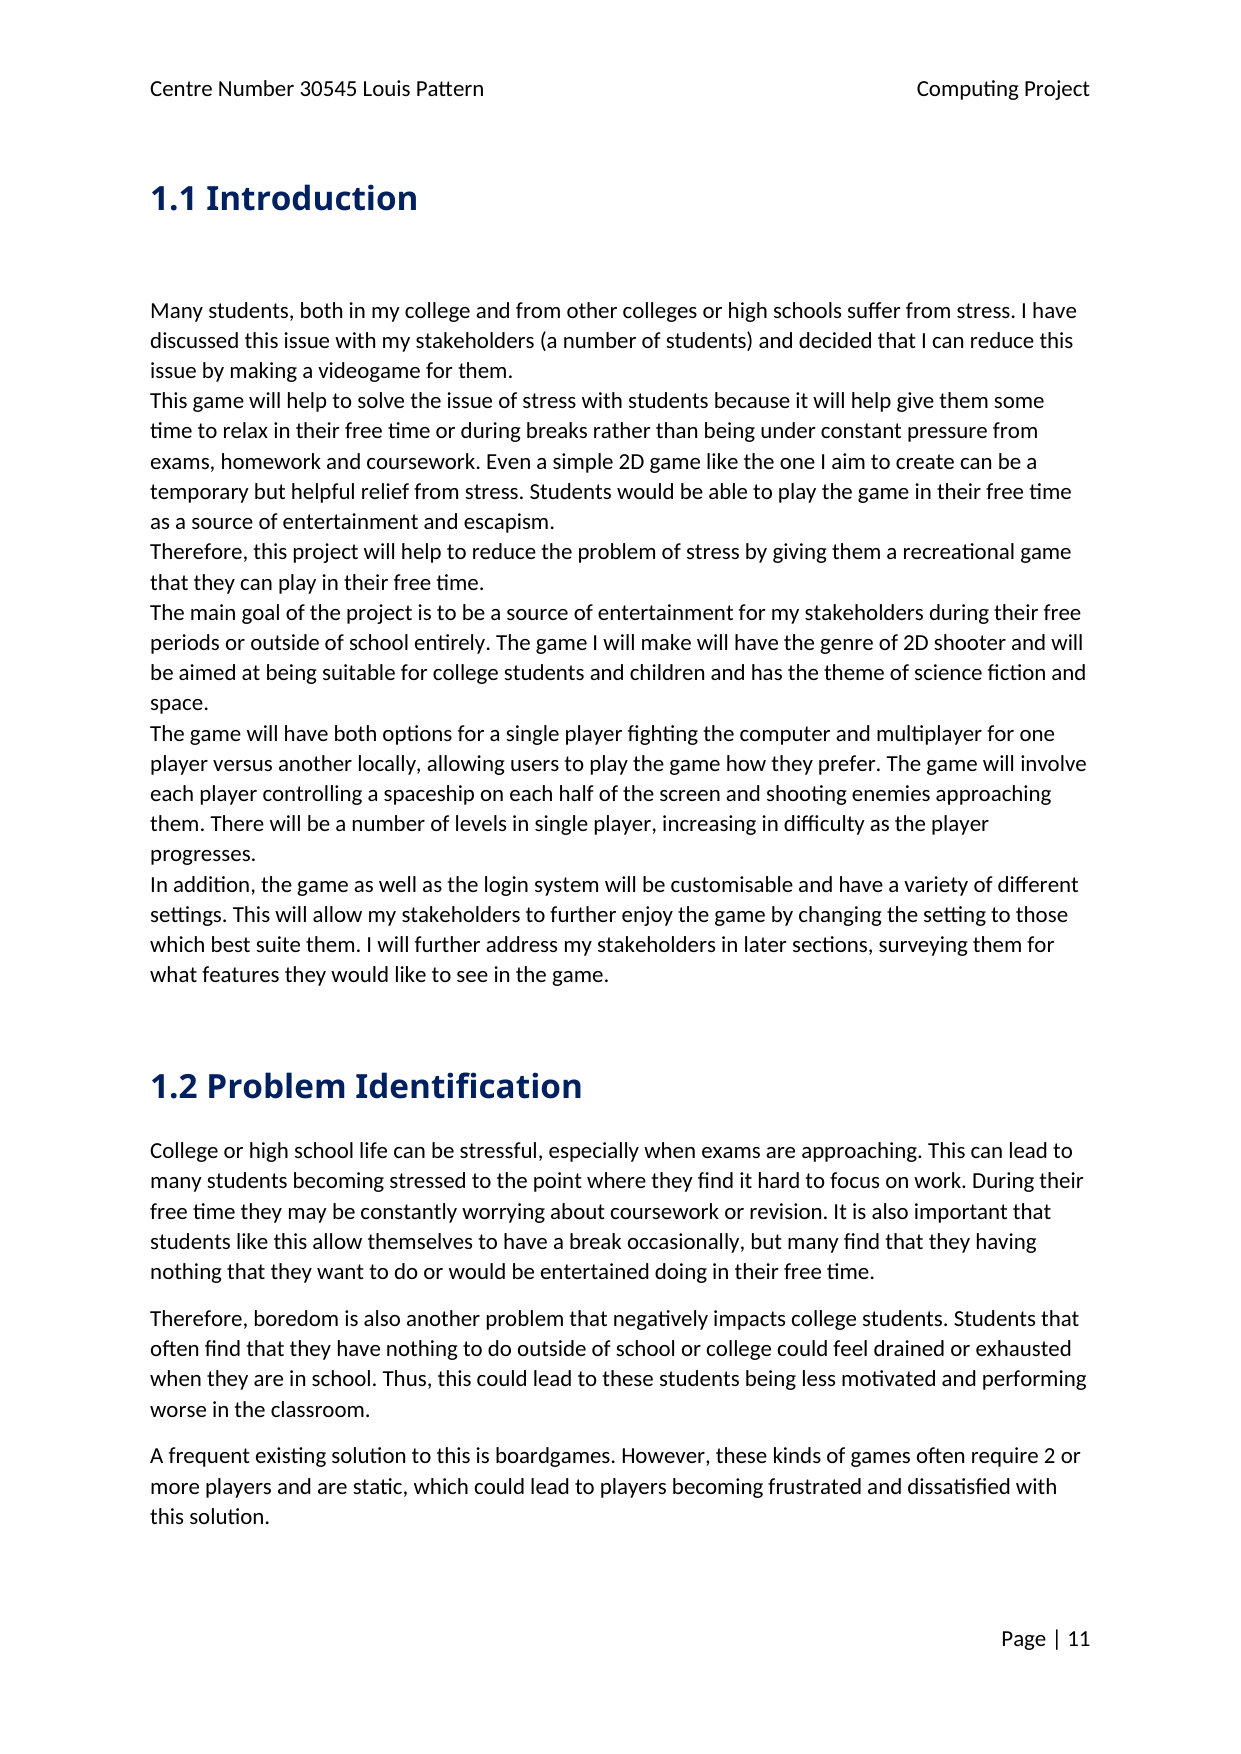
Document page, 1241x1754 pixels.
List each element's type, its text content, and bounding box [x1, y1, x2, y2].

text Therefore, boredom is also another problem that negatively impacts college students. Students that often find that they have nothing to do outside of school or college could feel drained or exhausted when they are in school. Thus, this could lead to these students being less motivated and performing worse in the classroom. [150, 1304, 1090, 1423]
subtitle 1.2 Problem Identification [150, 1062, 1090, 1108]
subtitle 1.1 Introduction [150, 175, 1090, 220]
text A frequent existing solution to this is boardgames. However, these kinds of games often require 2 or more players and are static, which could lead to players becoming frustrated and dissatisfied with this solution. [150, 1442, 1090, 1530]
text Many students, both in my college and from other colleges or high schools suffer from stress. I have discussed this issue with my stakeholders (a number of students) and decided that I can reduce this issue by making a videogame for them. This game will help to solve the issue of stress with students because it will help give them some time to relax in their free time or during breaks rather than being under constant pressure from exams, homework and coursework. Even a simple 2D game like the one I aim to create can be a temporary but helpful relief from stress. Students would be able to play the game in their free time as a source of entertainment and escapism. Therefore, this project will help to reduce the problem of stress by giving them a recreational game that they can play in their free time. The main goal of the project is to be a source of entertainment for my stakeholders during their free periods or outside of school entirely. The game I will make will have the genre of 2D shooter and will be aimed at being suitable for college students and children and has the theme of science fiction and space. The game will have both options for a single player fighting the computer and multiplayer for one player versus another locally, allowing users to play the game how they prefer. The game will involve each player controlling a spaceship on each half of the screen and shooting enemies approaching them. There will be a number of levels in single player, increasing in difficulty as the player progresses. In addition, the game as well as the login system will be customisable and have a variety of different settings. This will allow my stakeholders to further enjoy the game by changing the setting to those which best suite them. I will further address my stakeholders in later sections, surveying them for what features they would like to see in the game. [150, 296, 1090, 988]
text College or high school life can be stressful, especially when exams are approaching. This can lead to many students becoming stressed to the point where they find it hard to focus on work. During their free time they may be constantly worrying about coursework or revision. It is also important that students like this allow themselves to have a break occasionally, but many find that they having nothing that they want to do or would be entertained doing in their free time. [150, 1136, 1090, 1285]
